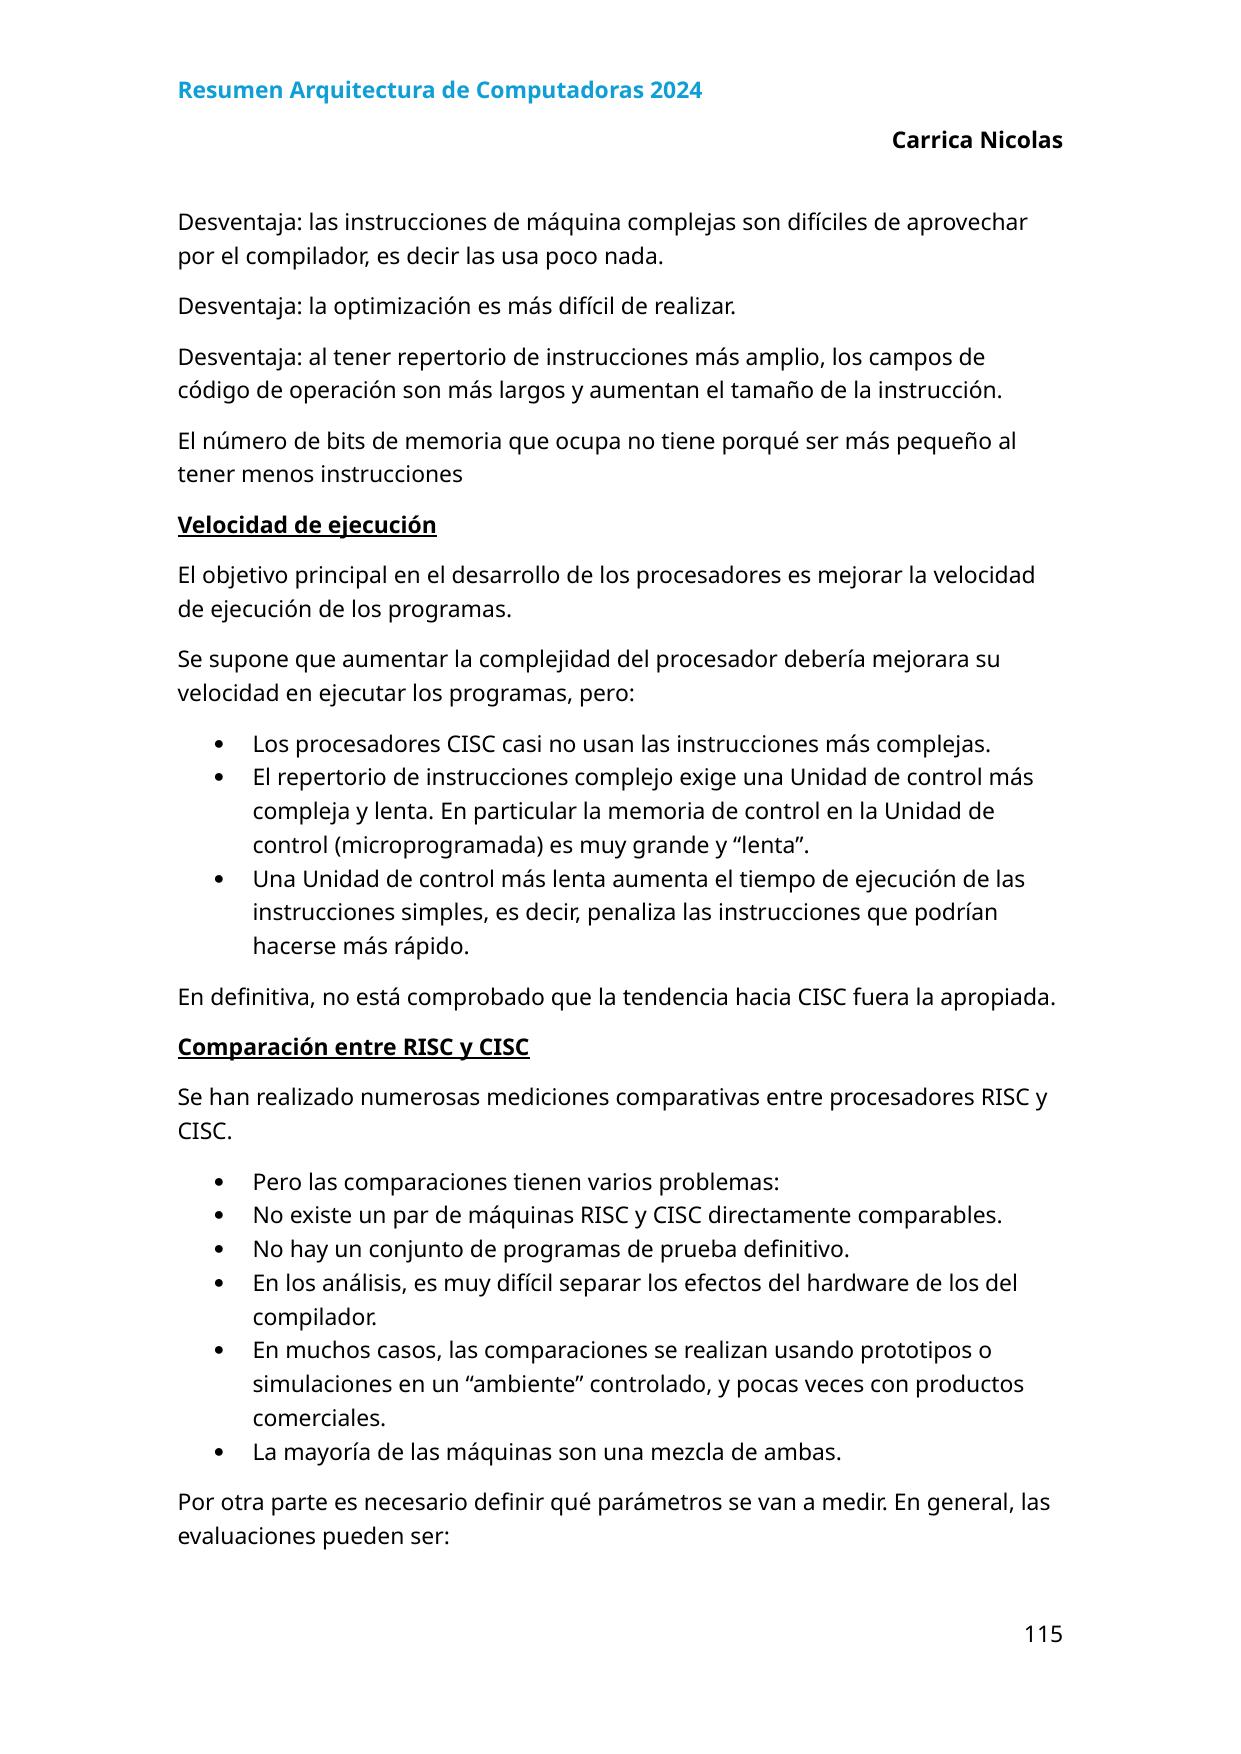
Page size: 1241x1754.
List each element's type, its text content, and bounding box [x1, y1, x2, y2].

list Los procesadores CISC casi no usan las instrucciones más complejas. [215, 727, 1063, 759]
text Desventaja: la optimización es más difícil de realizar. [177, 290, 1063, 321]
text Por otra parte es necesario definir qué parámetros se van a medir. En general, las evaluaciones pueden ser: [177, 1486, 1063, 1551]
text En definitiva, no está comprobado que la tendencia hacia CISC fuera la apropiada. [177, 980, 1063, 1012]
text Desventaja: al tener repertorio de instrucciones más amplio, los campos de código de operación son más largos y aumentan el tamaño de la instrucción. [177, 340, 1063, 405]
text El objetivo principal en el desarrollo de los procesadores es mejorar la velocidad de ejecución de los programas. [177, 559, 1063, 624]
list En muchos casos, las comparaciones se realizan usando prototipos o simulaciones en un “ambiente” controlado, y pocas veces con productos comerciales. [215, 1334, 1063, 1433]
text Velocidad de ejecución [177, 509, 1063, 540]
text Comparación entre RISC y CISC [177, 1031, 1063, 1062]
list No hay un conjunto de programas de prueba definitivo. [215, 1233, 1063, 1264]
list El repertorio de instrucciones complejo exige una Unidad de control más compleja y lenta. En particular la memoria de control en la Unidad de control (microprogramada) es muy grande y “lenta”. [215, 761, 1063, 860]
list La mayoría de las máquinas son una mezcla de ambas. [215, 1435, 1063, 1467]
text El número de bits de memoria que ocupa no tiene porqué ser más pequeño al tener menos instrucciones [177, 424, 1063, 489]
list En los análisis, es muy difícil separar los efectos del hardware de los del compilador. [215, 1267, 1063, 1332]
text Se han realizado numerosas mediciones comparativas entre procesadores RISC y CISC. [177, 1081, 1063, 1146]
text Desventaja: las instrucciones de máquina complejas son difíciles de aprovechar por el compilador, es decir las usa poco nada. [177, 206, 1063, 271]
list Una Unidad de control más lenta aumenta el tiempo de ejecución de las instrucciones simples, es decir, penaliza las instrucciones que podrían hacerse más rápido. [215, 862, 1063, 961]
list Pero las comparaciones tienen varios problemas: [215, 1165, 1063, 1197]
list No existe un par de máquinas RISC y CISC directamente comparables. [215, 1199, 1063, 1230]
text Se supone que aumentar la complejidad del procesador debería mejorara su velocidad en ejecutar los programas, pero: [177, 643, 1063, 708]
